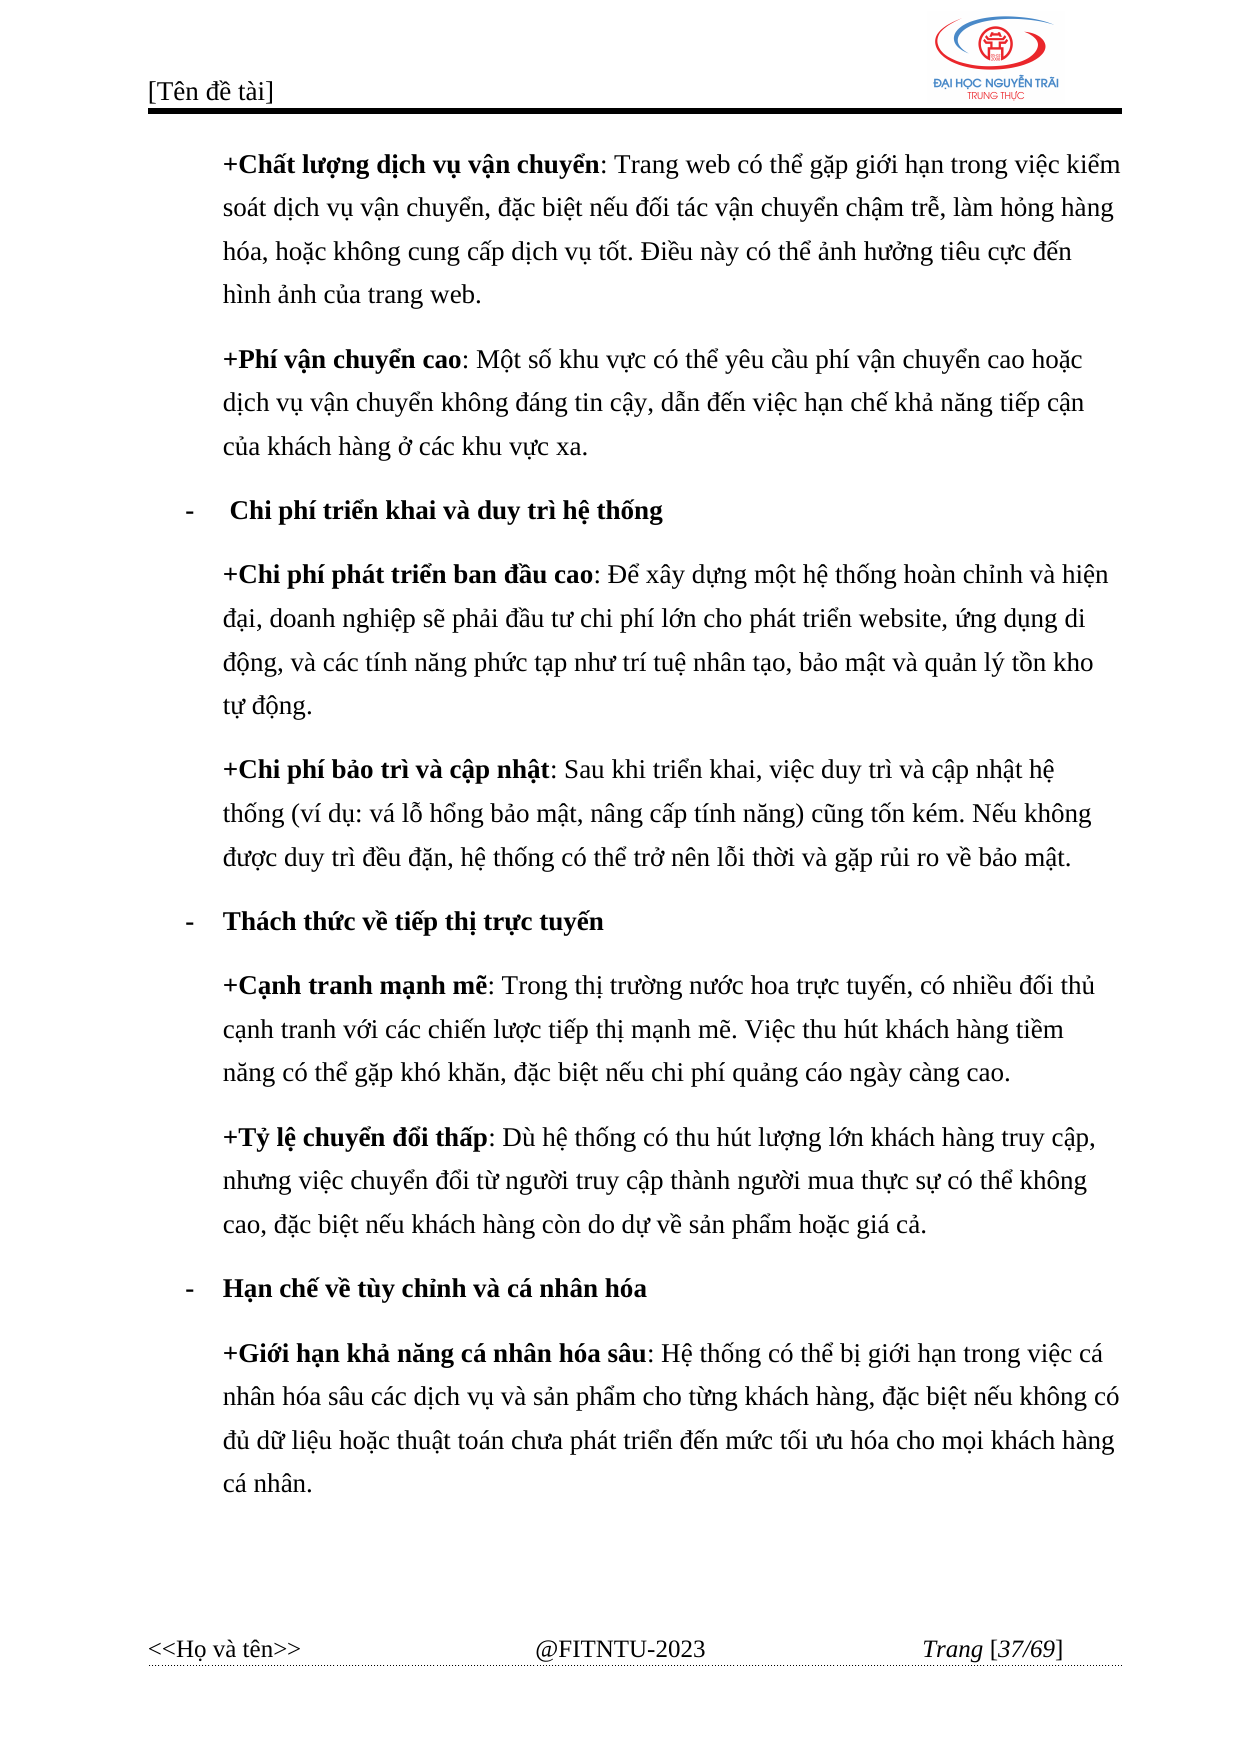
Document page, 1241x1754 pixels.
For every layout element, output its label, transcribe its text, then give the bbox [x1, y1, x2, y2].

list Chi phí triển khai và duy trì hệ thống [185, 494, 1122, 525]
text +Phí vận chuyển cao: Một số khu vực có thể yêu cầu phí vận chuyển cao hoặc dịch vụ vận chuyển không đáng tin cậy, dẫn đến việc hạn chế khả năng tiếp cận của khách hàng ở các khu vực xa. [223, 343, 1122, 461]
text +Giới hạn khả năng cá nhân hóa sâu: Hệ thống có thể bị giới hạn trong việc cá nhân hóa sâu các dịch vụ và sản phẩm cho từng khách hàng, đặc biệt nếu không có đủ dữ liệu hoặc thuật toán chưa phát triển đến mức tối ưu hóa cho mọi khách hàng cá nhân. [223, 1337, 1122, 1498]
text +Tỷ lệ chuyển đổi thấp: Dù hệ thống có thu hút lượng lớn khách hàng truy cập, nhưng việc chuyển đổi từ người truy cập thành người mua thực sự có thể không cao, đặc biệt nếu khách hàng còn do dự về sản phẩm hoặc giá cả. [223, 1121, 1122, 1239]
list Thách thức về tiếp thị trực tuyến [185, 905, 1122, 936]
picture [926, 11, 1065, 104]
text +Cạnh tranh mạnh mẽ: Trong thị trường nước hoa trực tuyến, có nhiều đối thủ cạnh tranh với các chiến lược tiếp thị mạnh mẽ. Việc thu hút khách hàng tiềm năng có thể gặp khó khăn, đặc biệt nếu chi phí quảng cáo ngày càng cao. [223, 969, 1122, 1088]
text +Chất lượng dịch vụ vận chuyển: Trang web có thể gặp giới hạn trong việc kiểm soát dịch vụ vận chuyển, đặc biệt nếu đối tác vận chuyển chậm trễ, làm hỏng hàng hóa, hoặc không cung cấp dịch vụ tốt. Điều này có thể ảnh hưởng tiêu cực đến hình ảnh của trang web. [223, 148, 1122, 309]
list Hạn chế về tùy chỉnh và cá nhân hóa [185, 1272, 1122, 1303]
text +Chi phí phát triển ban đầu cao: Để xây dựng một hệ thống hoàn chỉnh và hiện đại, doanh nghiệp sẽ phải đầu tư chi phí lớn cho phát triển website, ứng dụng di động, và các tính năng phức tạp như trí tuệ nhân tạo, bảo mật và quản lý tồn kho tự động. [223, 558, 1122, 720]
text +Chi phí bảo trì và cập nhật: Sau khi triển khai, việc duy trì và cập nhật hệ thống (ví dụ: vá lỗ hổng bảo mật, nâng cấp tính năng) cũng tốn kém. Nếu không được duy trì đều đặn, hệ thống có thể trở nên lỗi thời và gặp rủi ro về bảo mật. [223, 753, 1122, 872]
